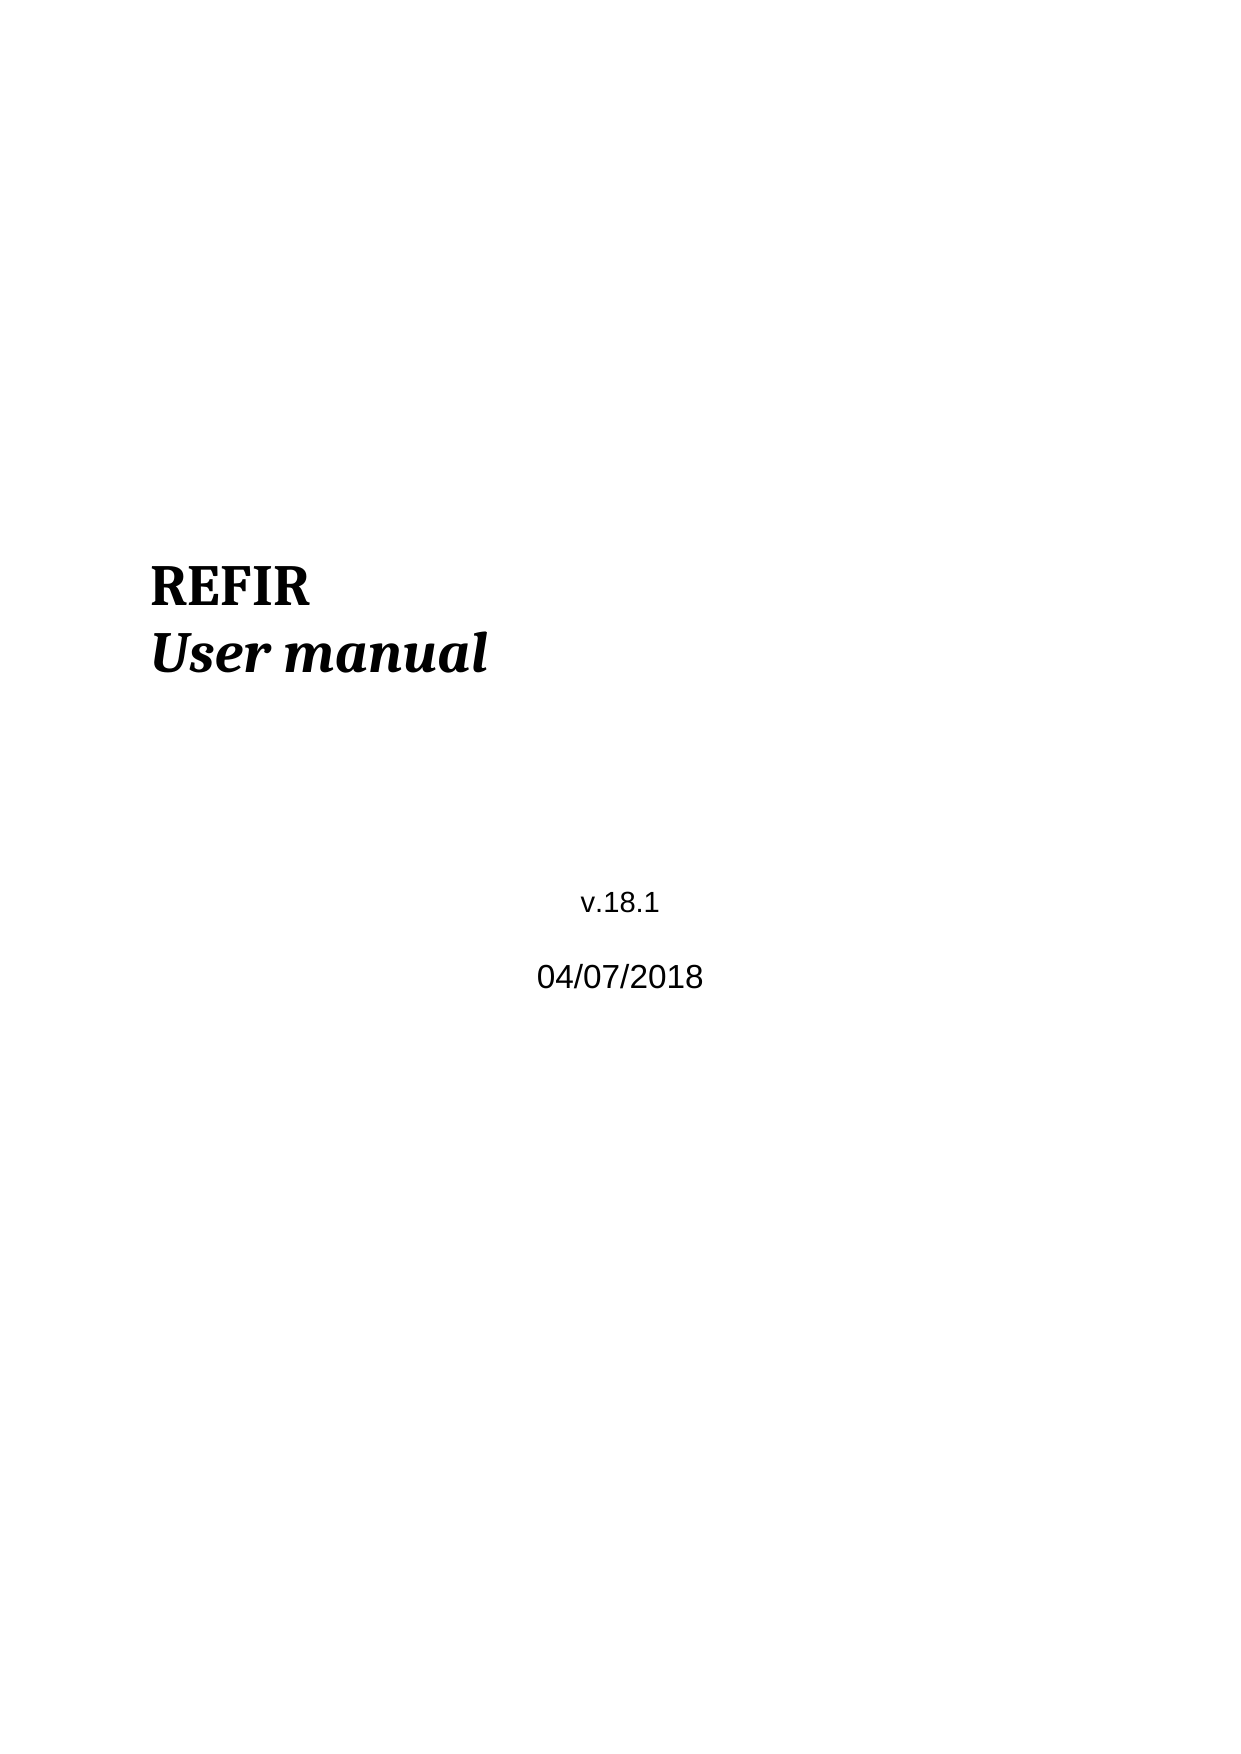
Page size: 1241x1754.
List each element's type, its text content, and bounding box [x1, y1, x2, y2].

text v.18.1 [150, 886, 1090, 919]
title User manual [150, 619, 1090, 687]
title REFIR [150, 552, 1090, 619]
text 04/07/2018 [150, 957, 1090, 996]
